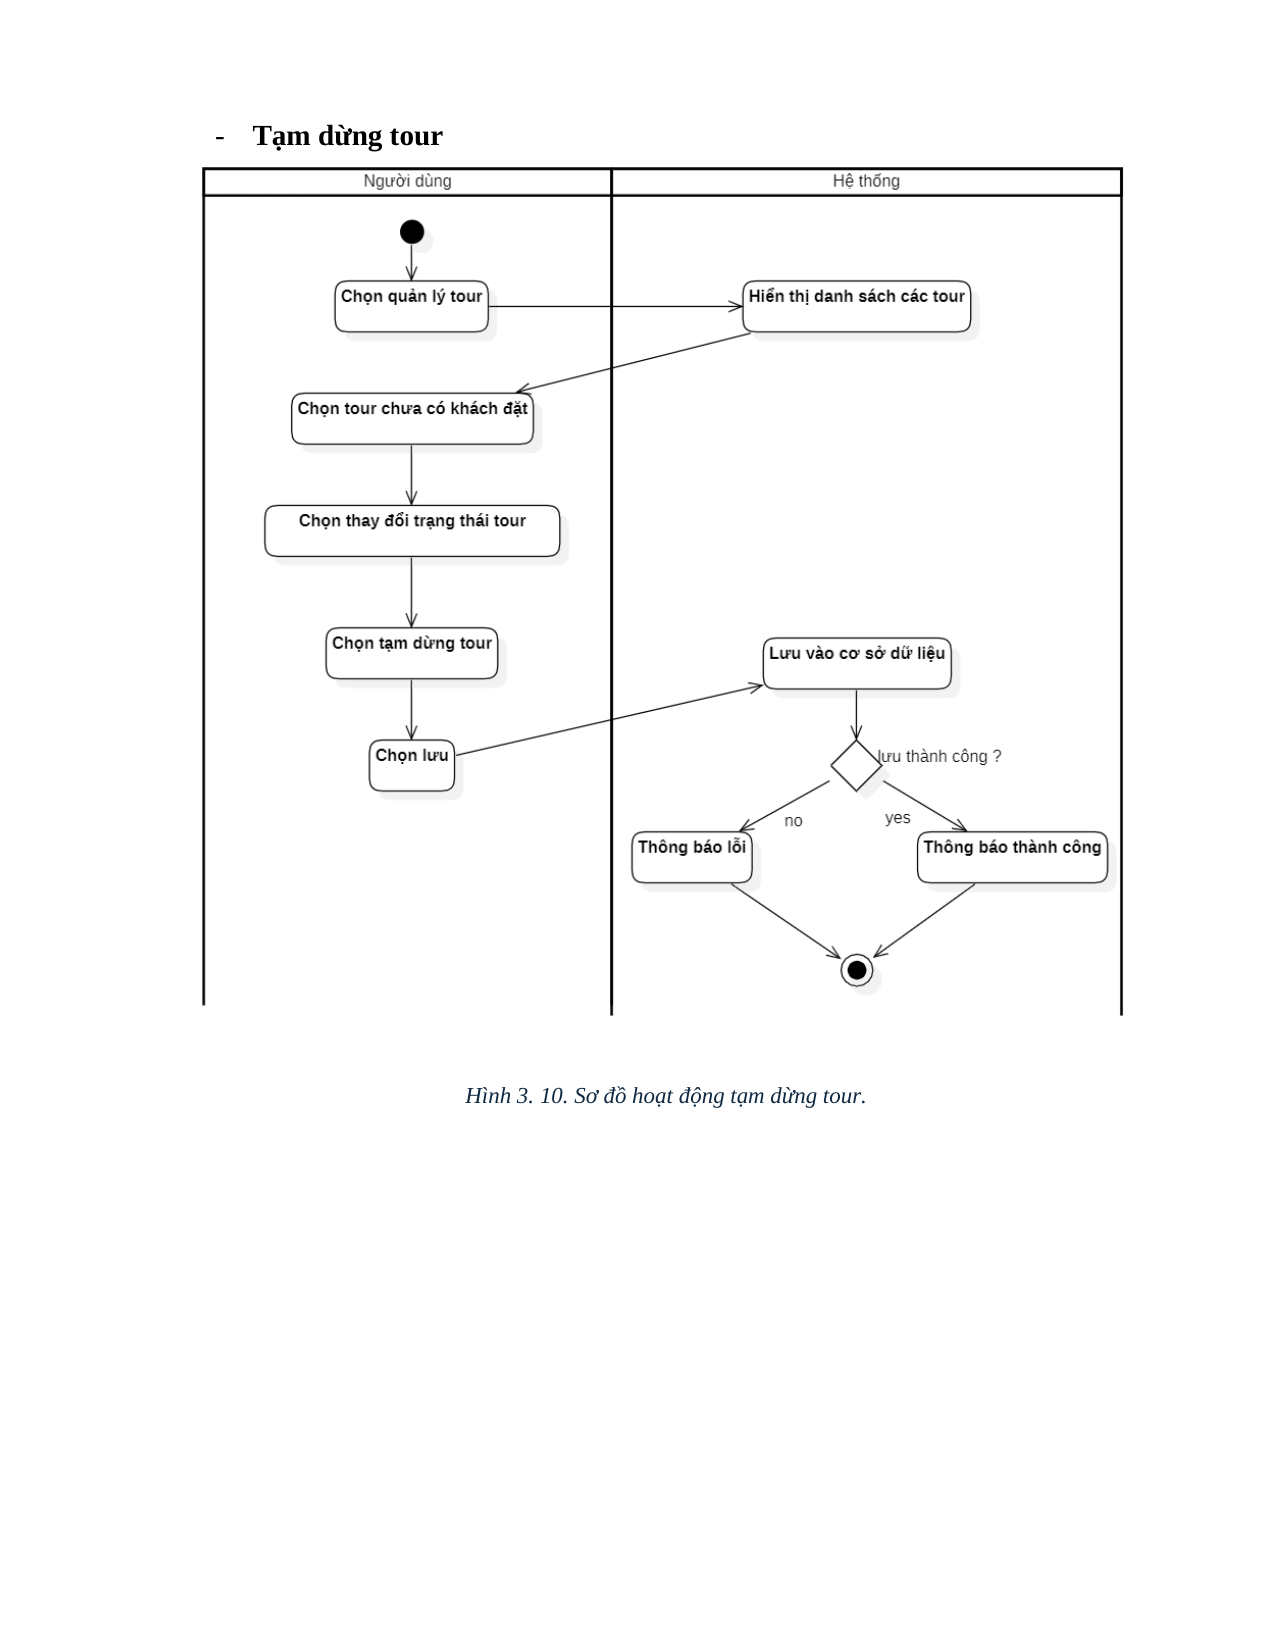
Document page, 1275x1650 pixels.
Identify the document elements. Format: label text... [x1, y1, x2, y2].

picture [192, 156, 1172, 1065]
text Hình 3. 10. Sơ đồ hoạt động tạm dừng tour. [177, 1083, 1157, 1109]
list Tạm dừng tour [215, 118, 1157, 152]
